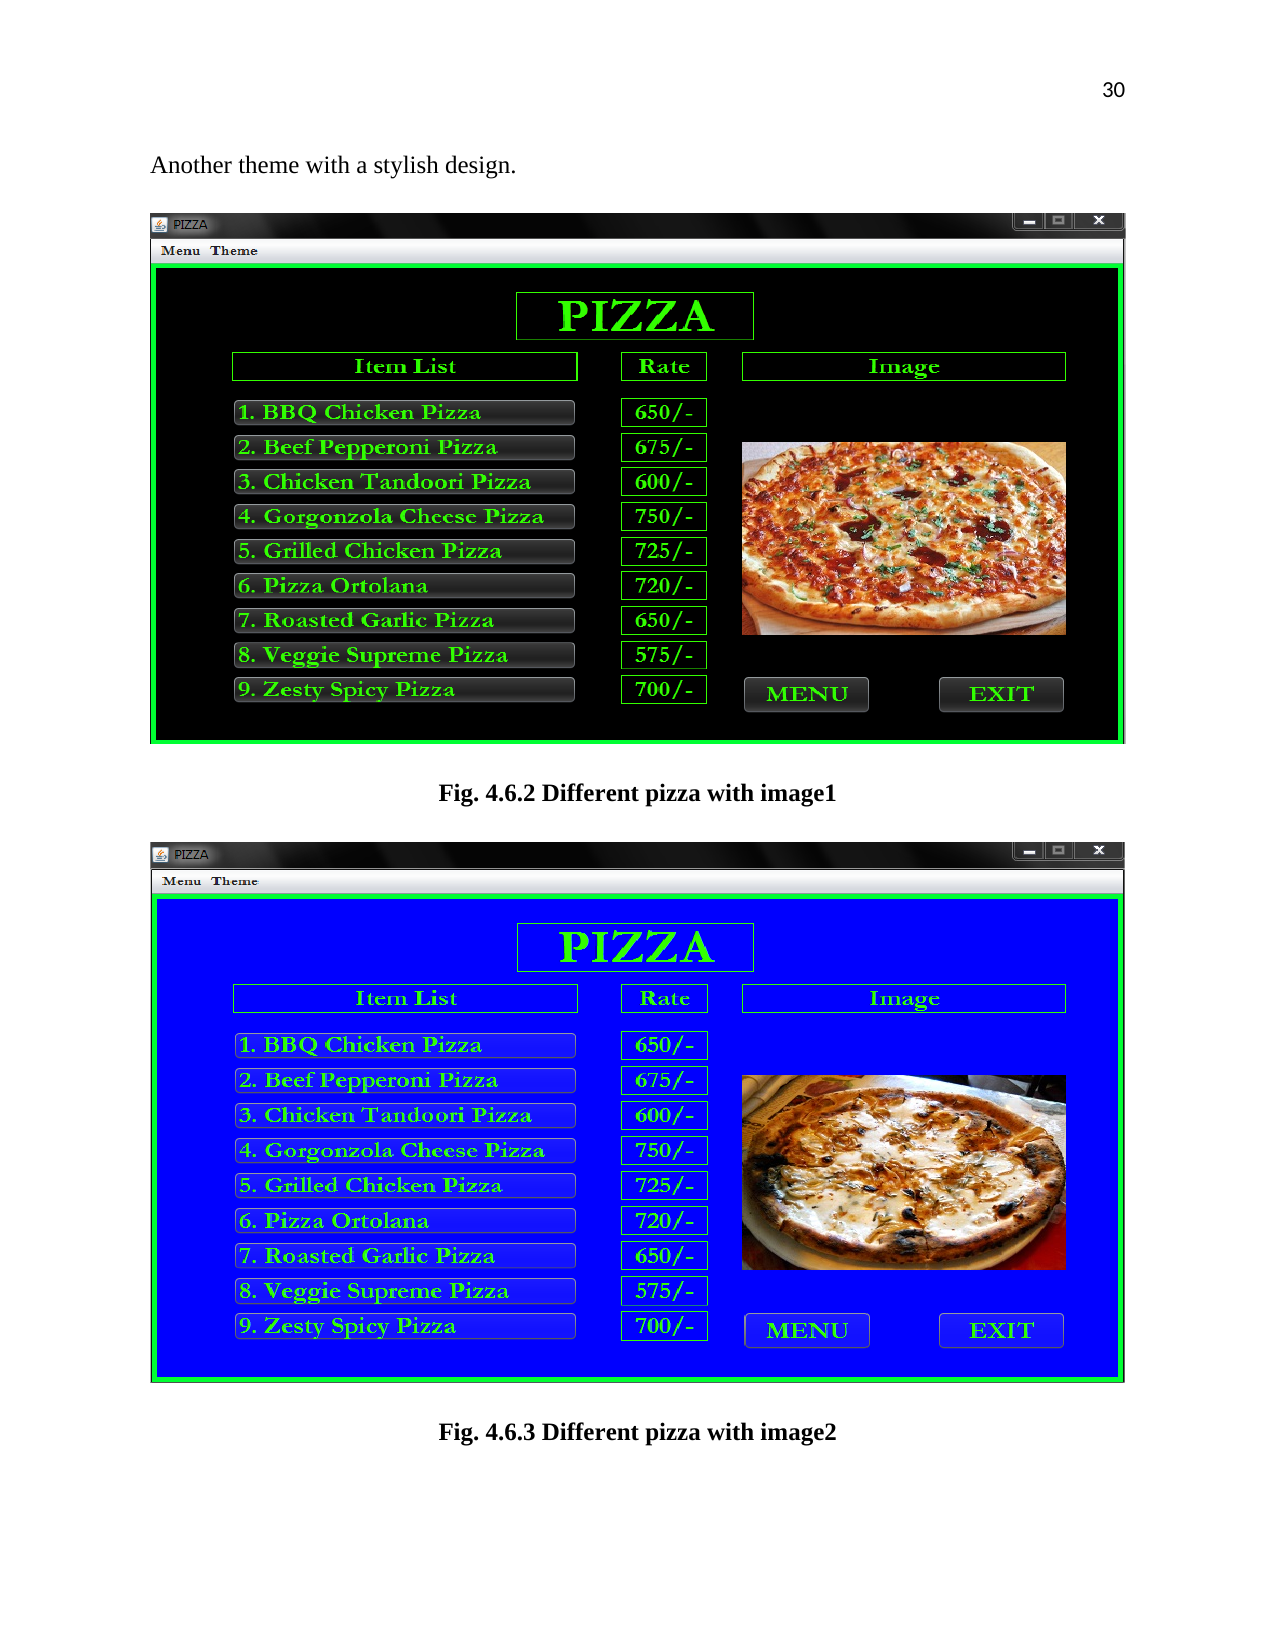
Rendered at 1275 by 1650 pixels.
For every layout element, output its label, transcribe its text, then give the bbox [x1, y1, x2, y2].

text Another theme with a stylish design. [150, 150, 1125, 179]
text Fig. 4.6.3 Different pizza with image2 [150, 1417, 1125, 1446]
text Fig. 4.6.2 Different pizza with image1 [150, 778, 1125, 807]
picture [150, 213, 1126, 744]
picture [150, 842, 1125, 1383]
